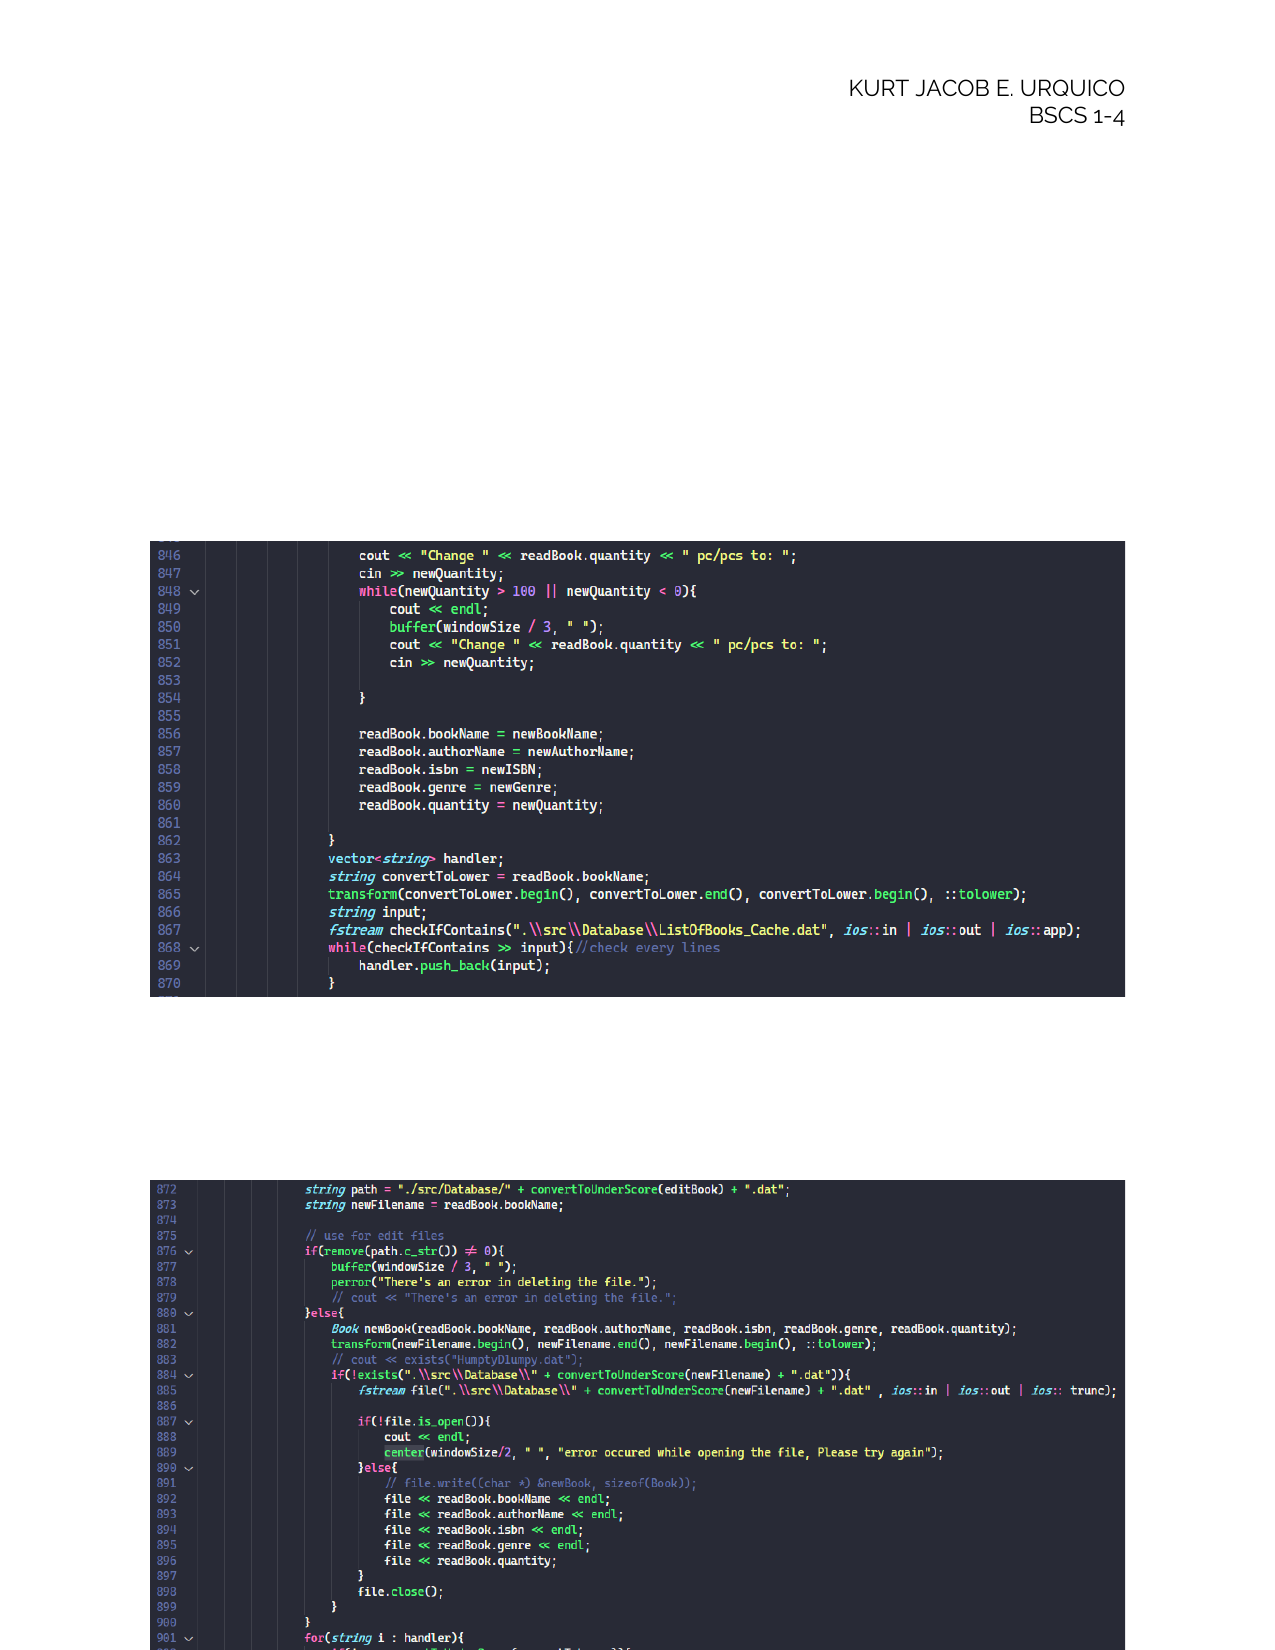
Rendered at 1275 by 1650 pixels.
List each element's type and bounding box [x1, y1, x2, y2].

picture [150, 1180, 1125, 1650]
picture [150, 541, 1125, 997]
